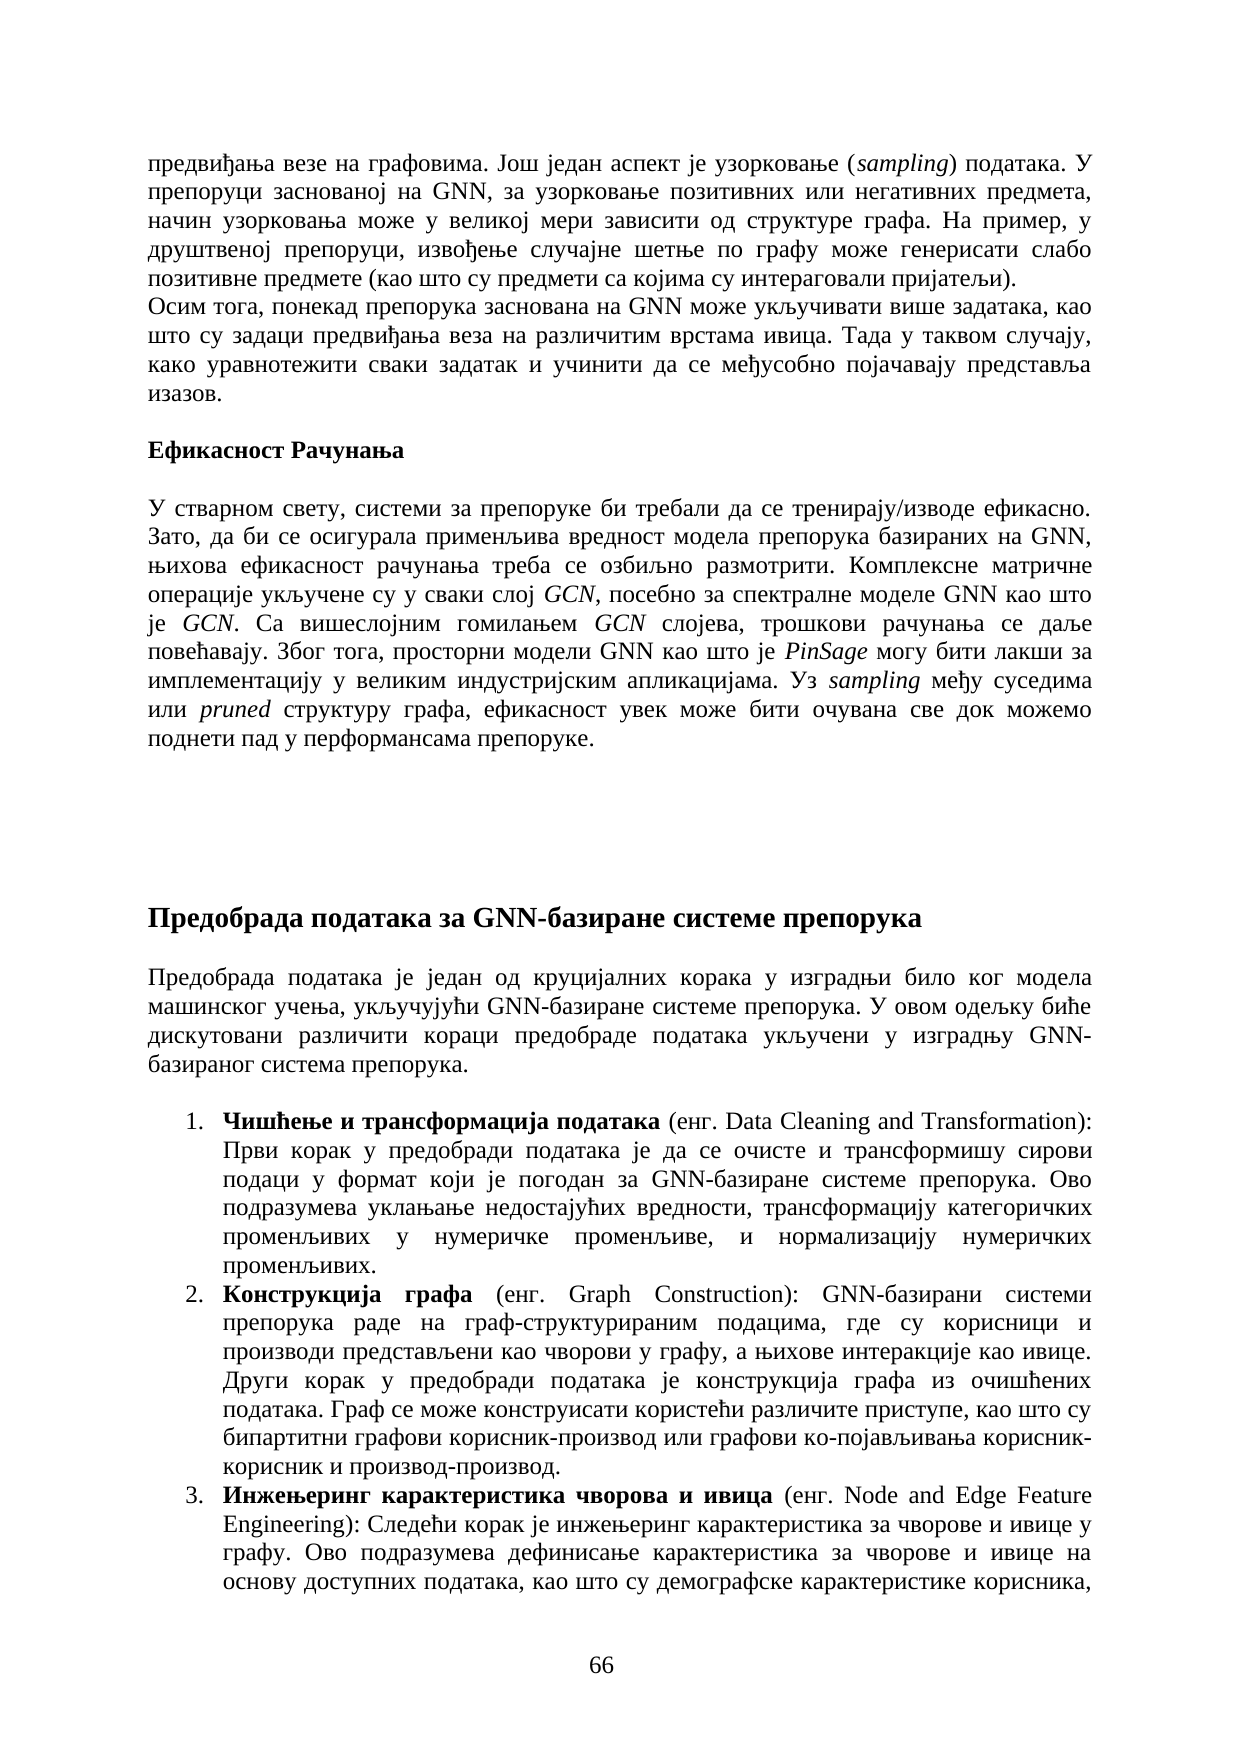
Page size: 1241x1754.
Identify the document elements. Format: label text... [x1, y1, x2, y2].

subtitle Предобрада података за GNN-базиране системе препорука [148, 900, 1092, 934]
text Осим тога, понекад препорука заснована на GNN може укључивати више задатака, као што су задаци предвиђања веза на различитим врстама ивица. Тада у таквом случају, како уравнотежити сваки задатак и учинити да се међусобно појачавају представља изазов. [148, 291, 1092, 406]
text У стварном свету, системи за препоруке би требали да се тренирају/изводе ефикасно. Зато, да би се осигурала применљива вредност модела препорука базираних на GNN, њихова ефикасност рачунања треба се озбиљно размотрити. Комплексне матричне операције укључене су у сваки слој GCN, посебно за спектралне моделе GNN као што је GCN. Са вишеслојним гомилањем GCN слојева, трошкови рачунања се даље повећавају. Због тога, просторни модели GNN као што је PinSage могу бити лакши за имплементацију у великим индустријским апликацијама. Уз sampling међу суседима или pruned структуру графа, ефикасност увек може бити очувана све док можемо поднети пад у перформансама препоруке. [148, 493, 1092, 751]
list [185, 1480, 1092, 1595]
list Конструкција графа (енг. Graph Construction): GNN-базирани системи препорука раде на граф-структурираним подацима, где су корисници и производи представљени као чворови у графу, а њихове интеракције као ивице. Други корак у предобради података је конструкција графа из очишћених података. Граф се може конструисати користећи различите приступе, као што су бипартитни графови корисник-производ или графови ко-појављивања корисник-корисник и производ-производ. [185, 1279, 1092, 1480]
text Ефикасност Рачунања [148, 435, 1092, 464]
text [148, 148, 1092, 291]
list Чишћење и трансформација података (енг. Data Cleaning and Transformation): Први корак у предобради података је да се очисте и трансформишу сирови подаци у формат који је погодан за GNN-базиране системе препорука. Ово подразумева уклањање недостајућих вредности, трансформацију категоричких променљивих у нумеричке променљиве, и нормализацију нумеричких променљивих. [185, 1106, 1092, 1279]
text Предобрада података је један од круцијалних корака у изградњи било ког модела машинског учења, укључујући GNN-базиране системе препорука. У овом одељку биће дискутовани различити кораци предобраде података укључени у изградњу GNN-базираног система препорука. [148, 962, 1092, 1077]
